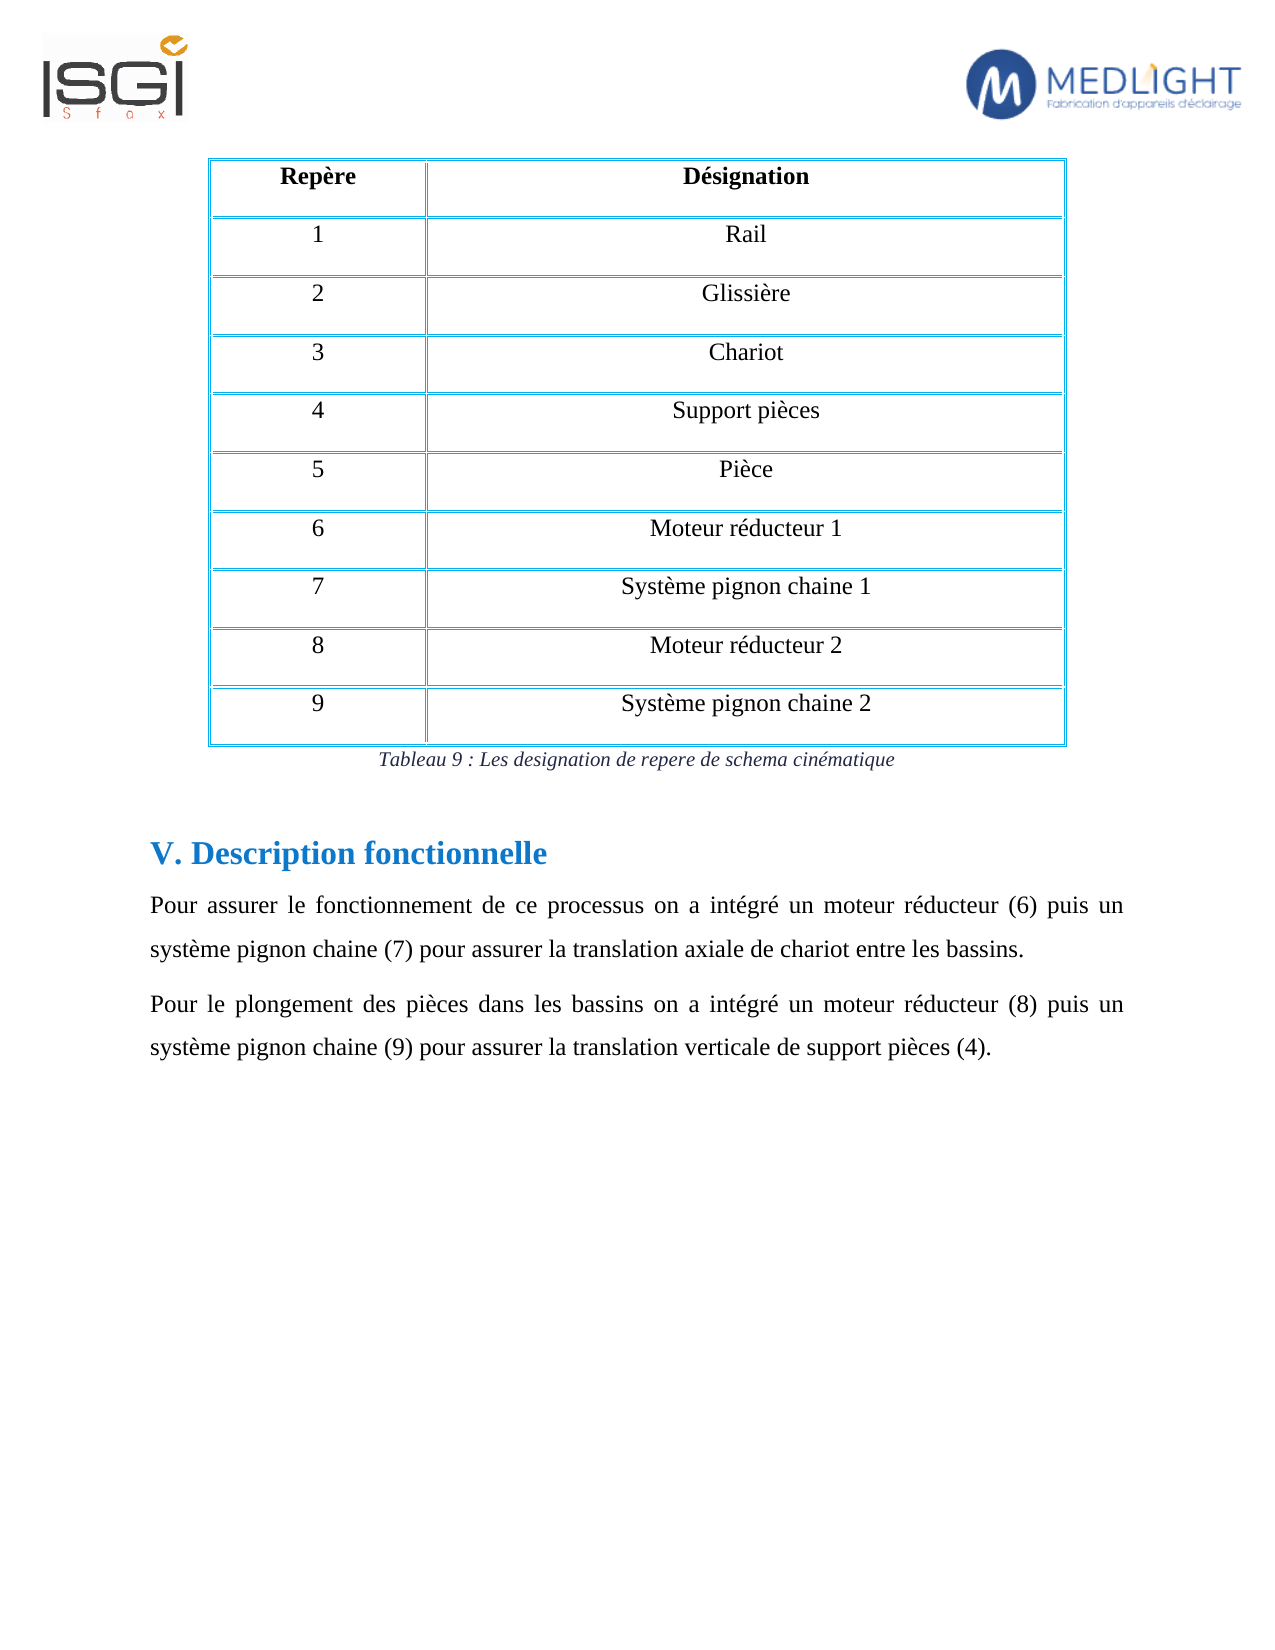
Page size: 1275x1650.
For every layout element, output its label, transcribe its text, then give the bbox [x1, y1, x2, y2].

table_header Repère [211, 161, 426, 216]
table_cell Moteur réducteur 2 [428, 627, 1064, 685]
subtitle Description fonctionnelle [150, 833, 1125, 871]
picture [42, 31, 189, 127]
text Tableau 9 : Les designation de repere de schema cinématique [150, 159, 1125, 771]
text Pour assurer le fonctionnement de ce processus on a intégré un moteur réducteur (6) puis un système pignon chaine (7) pour assurer la translation axiale de chariot entre les bassins. [150, 891, 1125, 962]
table_header Désignation [426, 161, 1064, 216]
table_cell Chariot [428, 334, 1064, 392]
text Pour le plongement des pièces dans les bassins on a intégré un moteur réducteur (8) puis un système pignon chaine (9) pour assurer la translation verticale de support pièces (4). [150, 989, 1125, 1061]
table_cell 1 [209, 216, 426, 275]
table_cell Moteur réducteur 1 [428, 510, 1064, 568]
table_cell 5 [211, 451, 425, 509]
table_cell 6 [211, 510, 425, 568]
table_cell 9 [209, 685, 426, 744]
table_cell Système pignon chaine 1 [426, 568, 1066, 627]
table_cell Support pièces [426, 392, 1066, 451]
table_cell 4 [209, 392, 426, 451]
table_cell Pièce [428, 451, 1064, 509]
table_cell Système pignon chaine 2 [426, 685, 1066, 744]
table_cell 2 [209, 275, 426, 333]
table_cell 7 [209, 568, 426, 627]
table_cell 8 [211, 627, 425, 685]
table_cell 3 [211, 334, 425, 392]
table_cell Glissière [426, 275, 1066, 333]
picture [959, 31, 1250, 126]
table_cell Rail [426, 216, 1066, 275]
